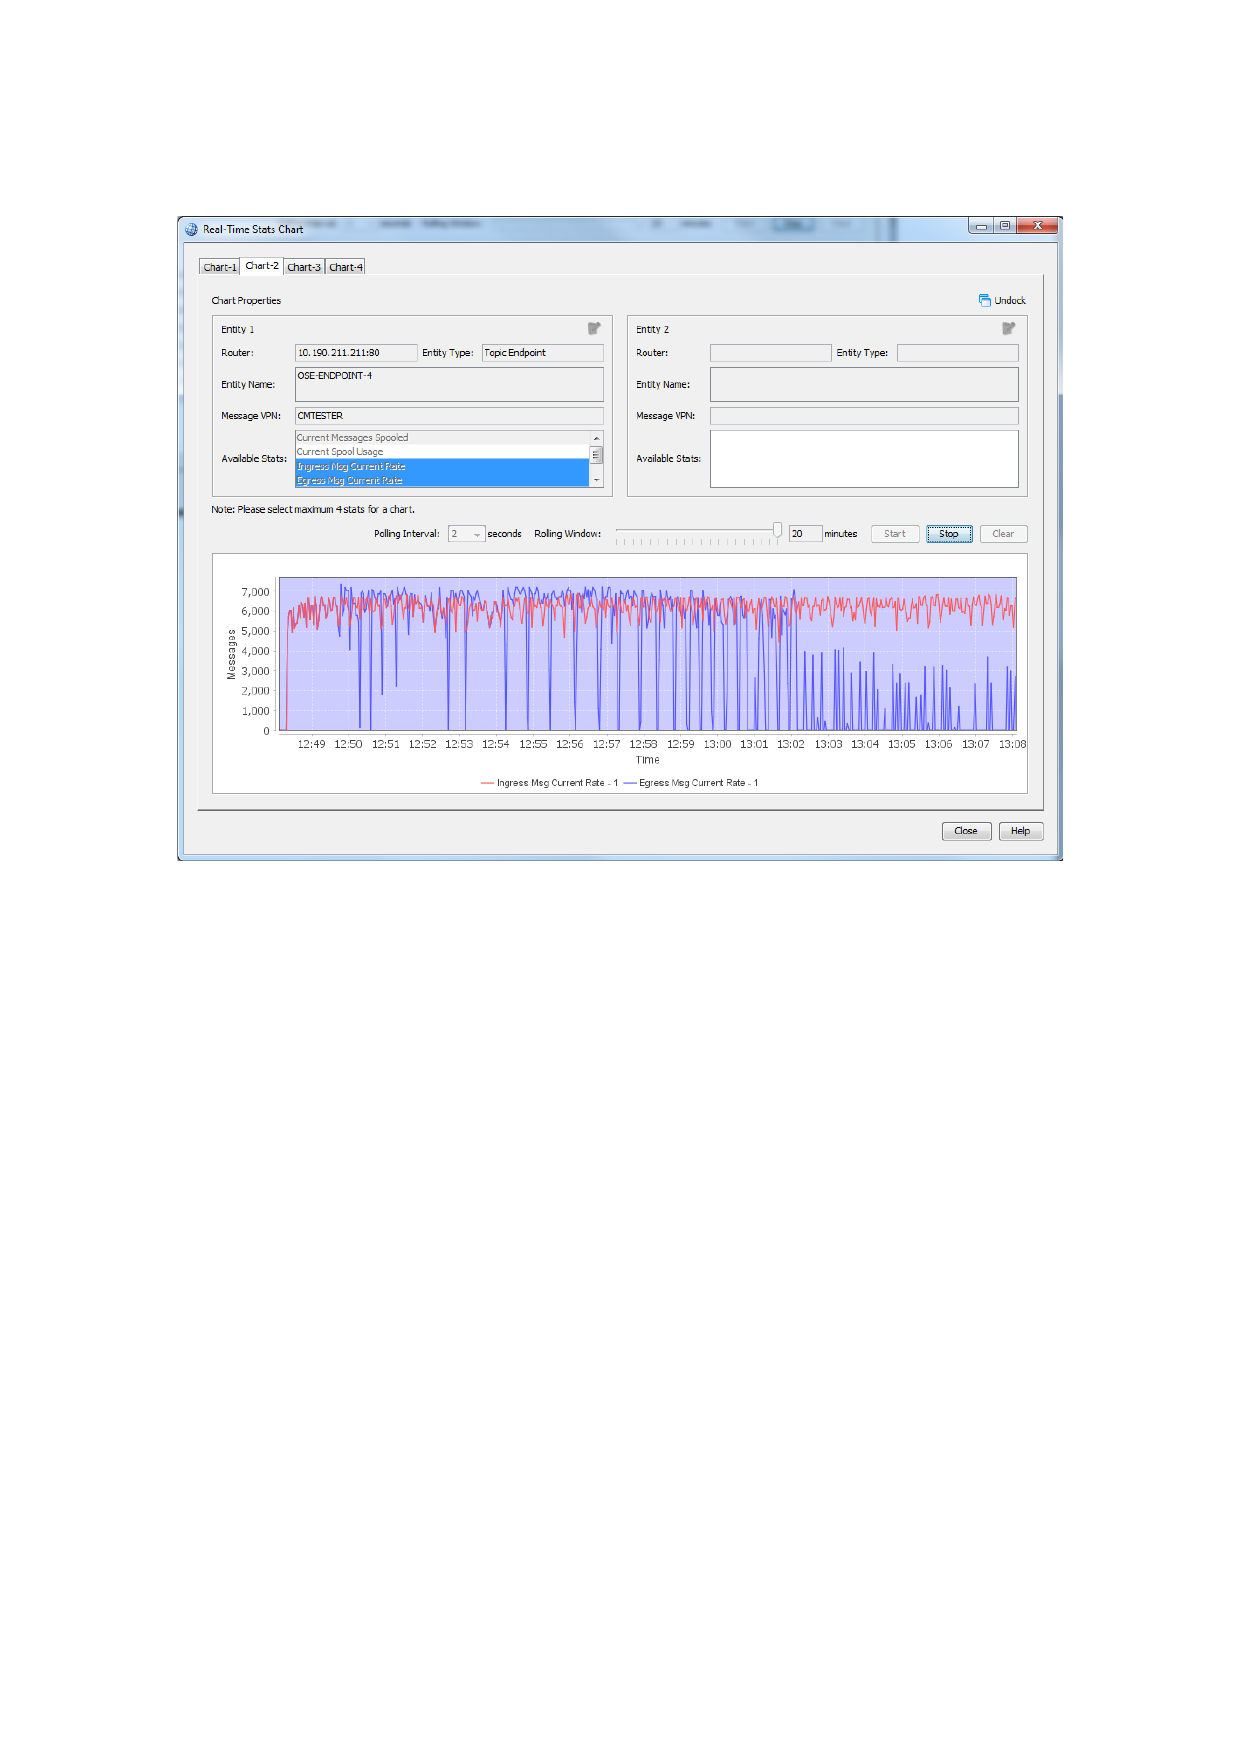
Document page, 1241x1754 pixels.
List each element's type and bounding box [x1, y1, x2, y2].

picture [177, 216, 1063, 861]
